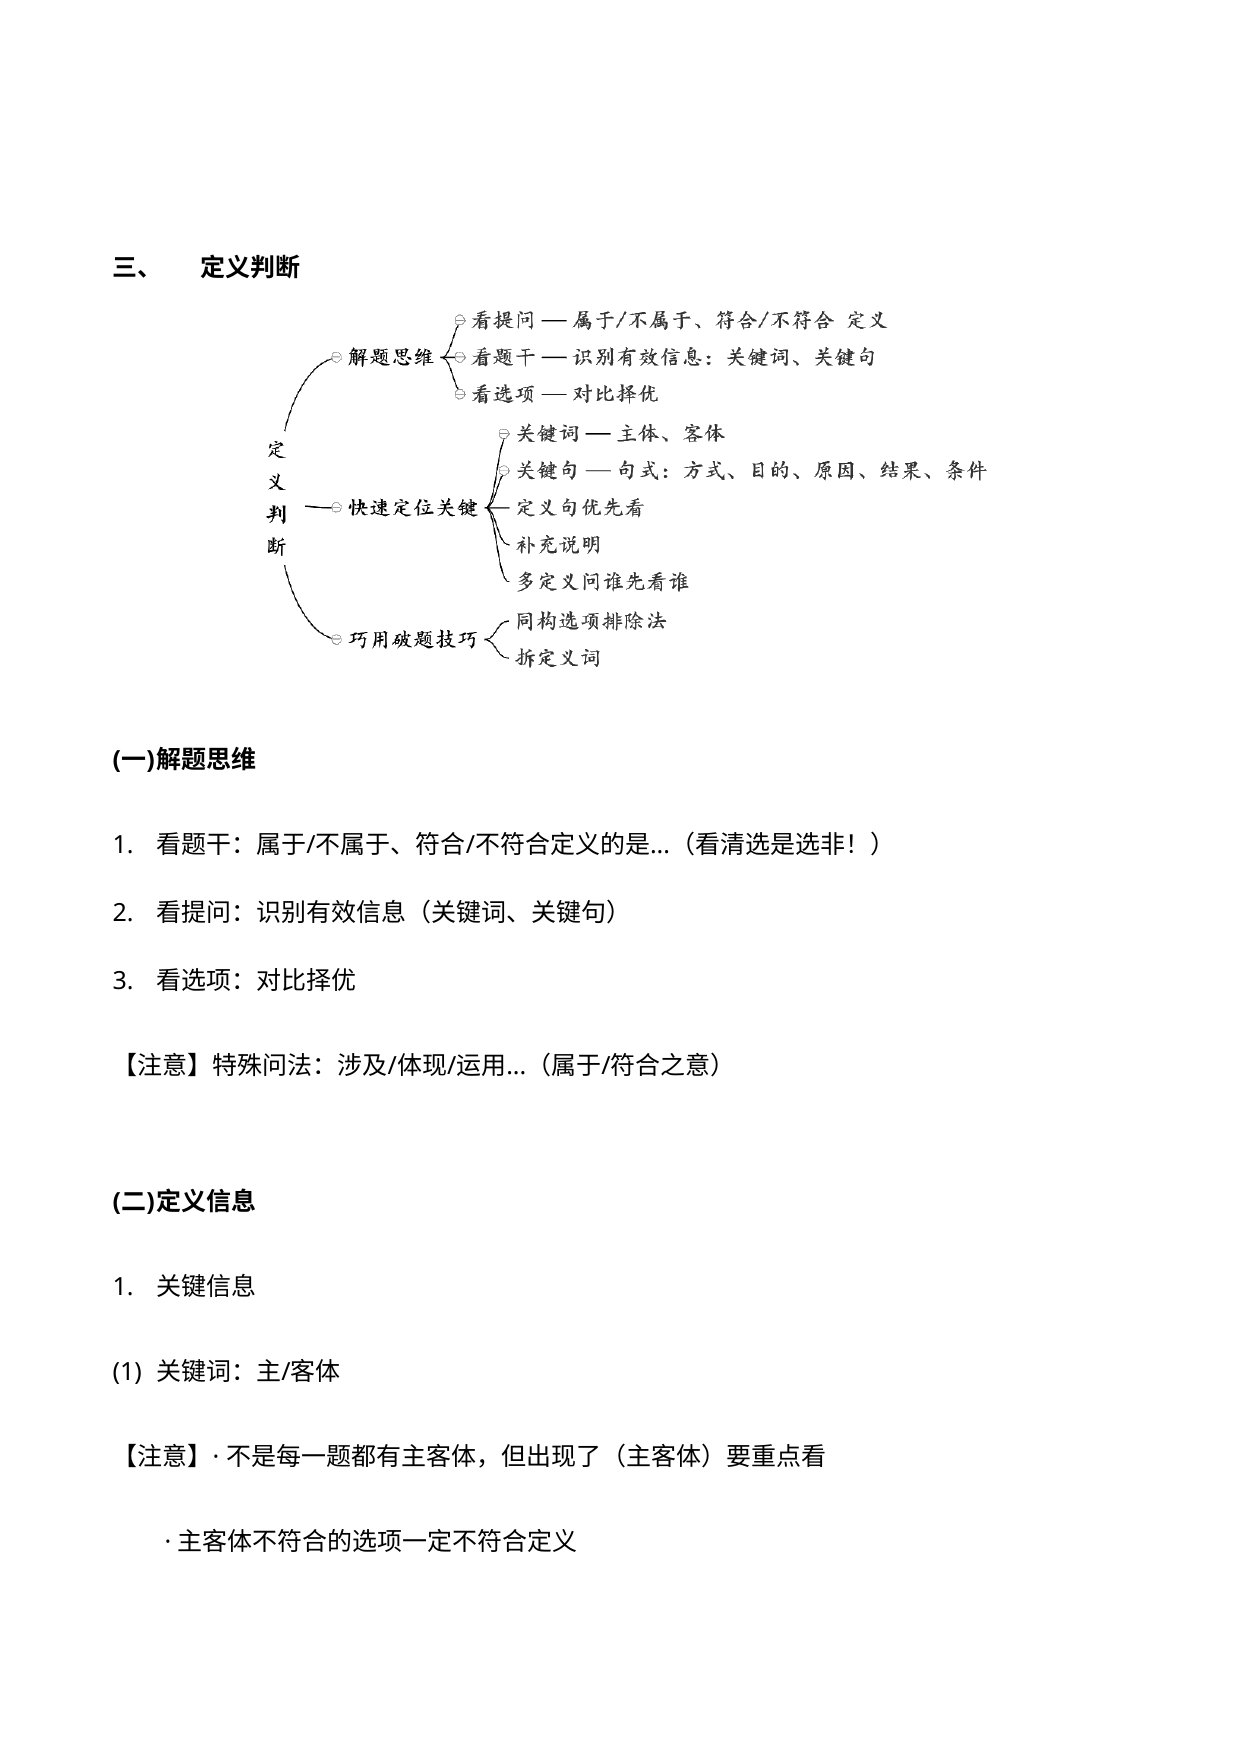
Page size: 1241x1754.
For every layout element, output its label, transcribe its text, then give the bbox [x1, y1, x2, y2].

list 看选项：对比择优 [112, 945, 1128, 1013]
list 解题思维 [112, 724, 1128, 792]
text · 主客体不符合的选项一定不符合定义 [112, 1505, 1128, 1573]
list 看提问：识别有效信息（关键词、关键句） [112, 877, 1128, 945]
list 定义判断 [112, 232, 1128, 300]
list 看题干：属于/不属于、符合/不符合定义的是...（看清选是选非！） [112, 809, 1128, 877]
text 【注意】· 不是每一题都有主客体，但出现了（主客体）要重点看 [112, 1420, 1128, 1488]
list 关键信息 [112, 1251, 1128, 1318]
picture [241, 299, 999, 677]
list 定义信息 [112, 1166, 1128, 1233]
list 关键词：主/客体 [112, 1335, 1128, 1403]
text 【注意】特殊问法：涉及/体现/运用...（属于/符合之意） [112, 1030, 1128, 1098]
